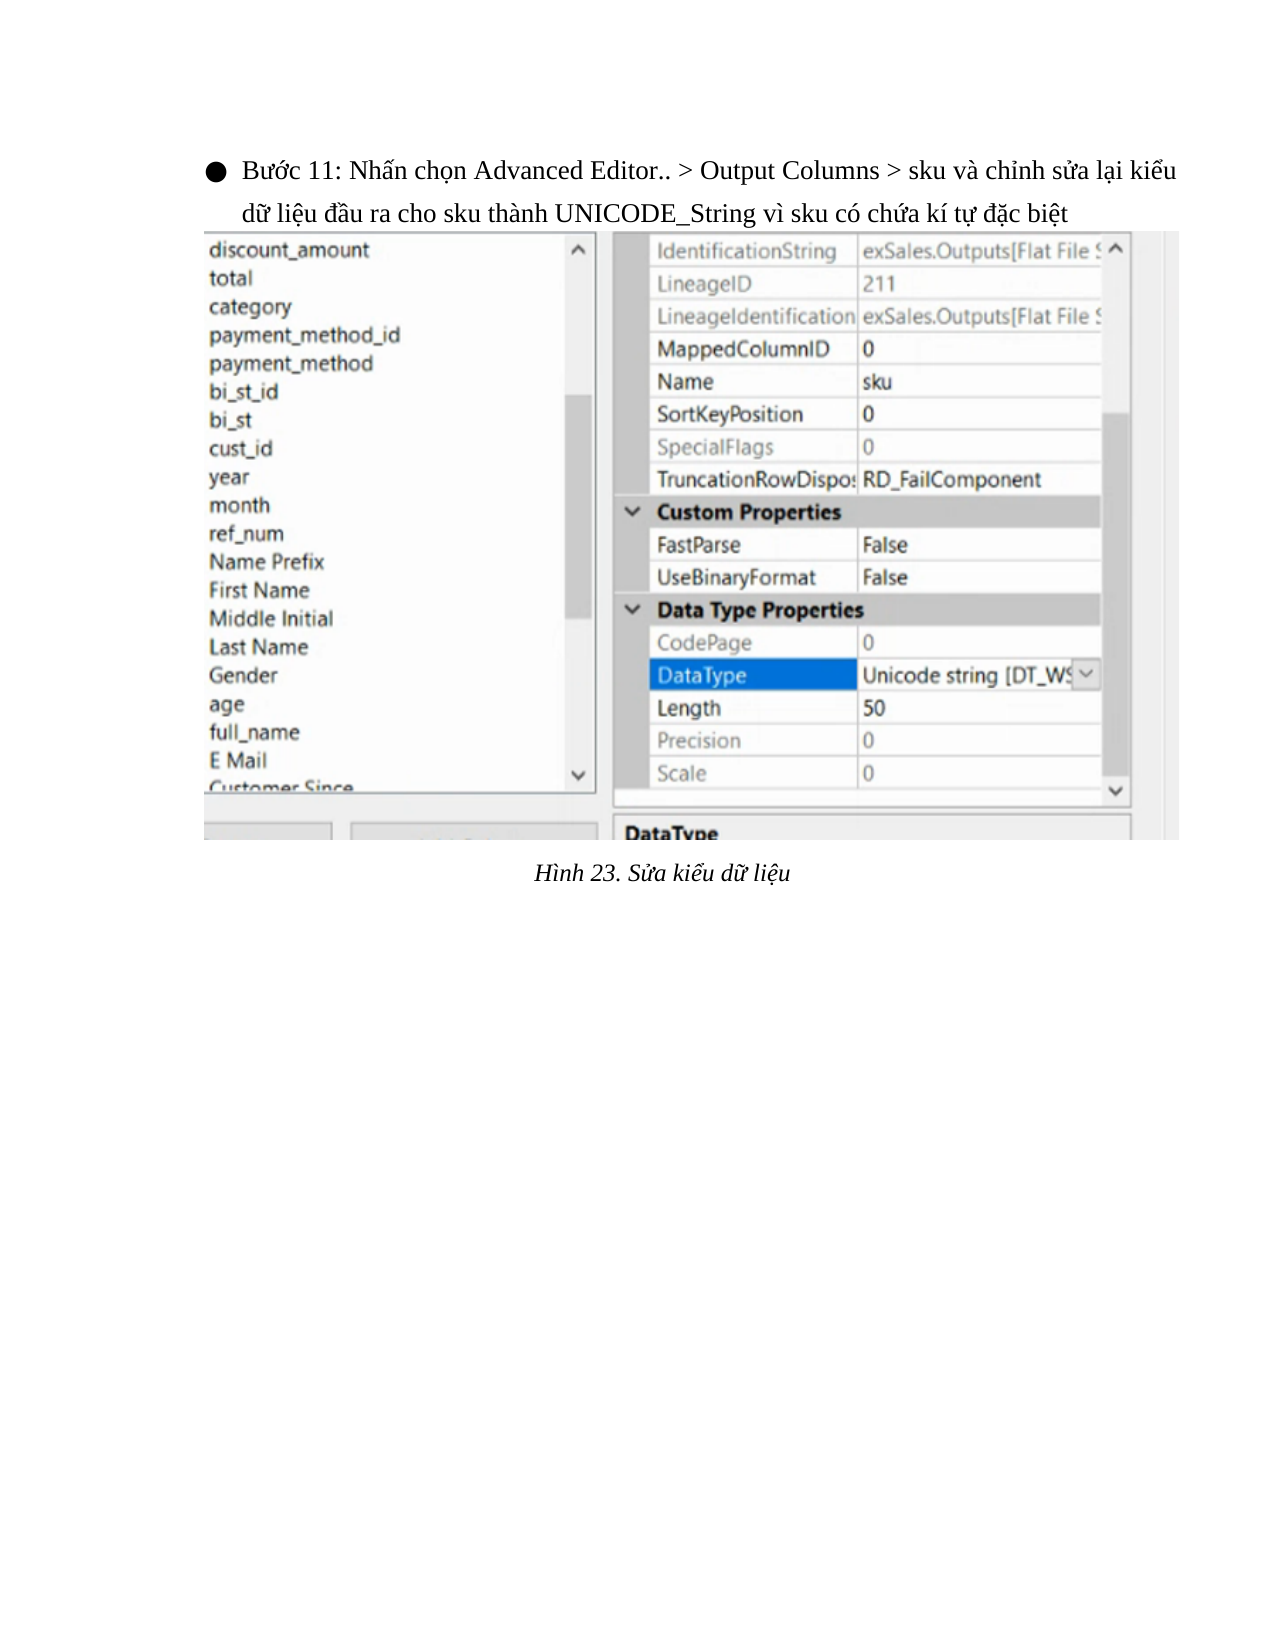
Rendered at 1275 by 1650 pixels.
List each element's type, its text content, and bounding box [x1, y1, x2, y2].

picture [204, 231, 1180, 840]
text Hình 23. Sửa kiểu dữ liệu [129, 858, 1198, 887]
list Bước 11: Nhấn chọn Advanced Editor.. > Output Columns > sku và chỉnh sửa lại kiểu dữ liệu đầu ra cho sku thành UNICODE_String vì sku có chứa kí tự đặc biệt [204, 139, 1198, 229]
